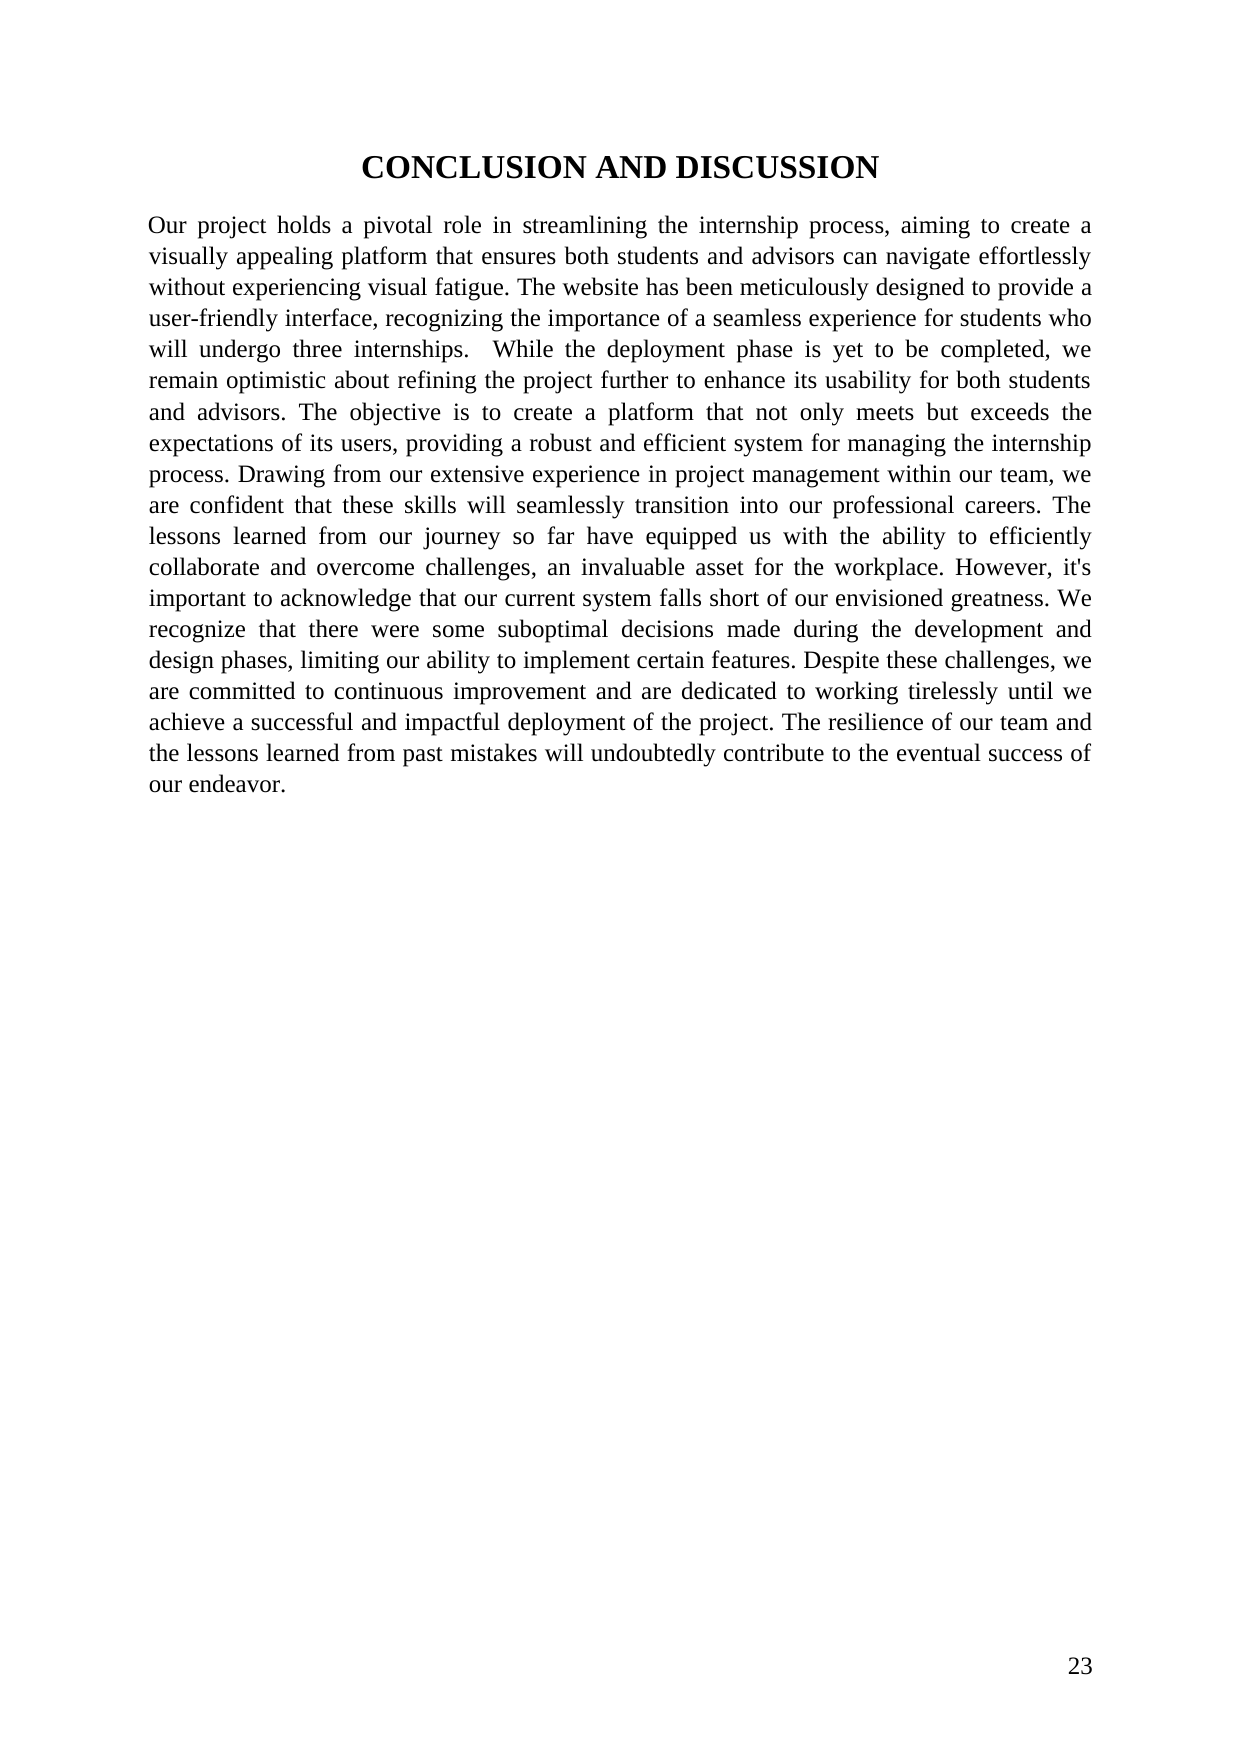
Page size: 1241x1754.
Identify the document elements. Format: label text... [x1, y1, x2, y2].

text Our project holds a pivotal role in streamlining the internship process, aiming to create a visually appealing platform that ensures both students and advisors can navigate effortlessly without experiencing visual fatigue. The website has been meticulously designed to provide a user-friendly interface, recognizing the importance of a seamless experience for students who will undergo three internships. While the deployment phase is yet to be completed, we remain optimistic about refining the project further to enhance its usability for both students and advisors. The objective is to create a platform that not only meets but exceeds the expectations of its users, providing a robust and efficient system for managing the internship process. Drawing from our extensive experience in project management within our team, we are confident that these skills will seamlessly transition into our professional careers. The lessons learned from our journey so far have equipped us with the ability to efficiently collaborate and overcome challenges, an invaluable asset for the workplace. However, it's important to acknowledge that our current system falls short of our envisioned greatness. We recognize that there were some suboptimal decisions made during the development and design phases, limiting our ability to implement certain features. Despite these challenges, we are committed to continuous improvement and are dedicated to working tirelessly until we achieve a successful and impactful deployment of the project. The resilience of our team and the lessons learned from past mistakes will undoubtedly contribute to the eventual success of our endeavor. [148, 210, 1093, 798]
text CONCLUSION AND DISCUSSION [148, 148, 1093, 186]
